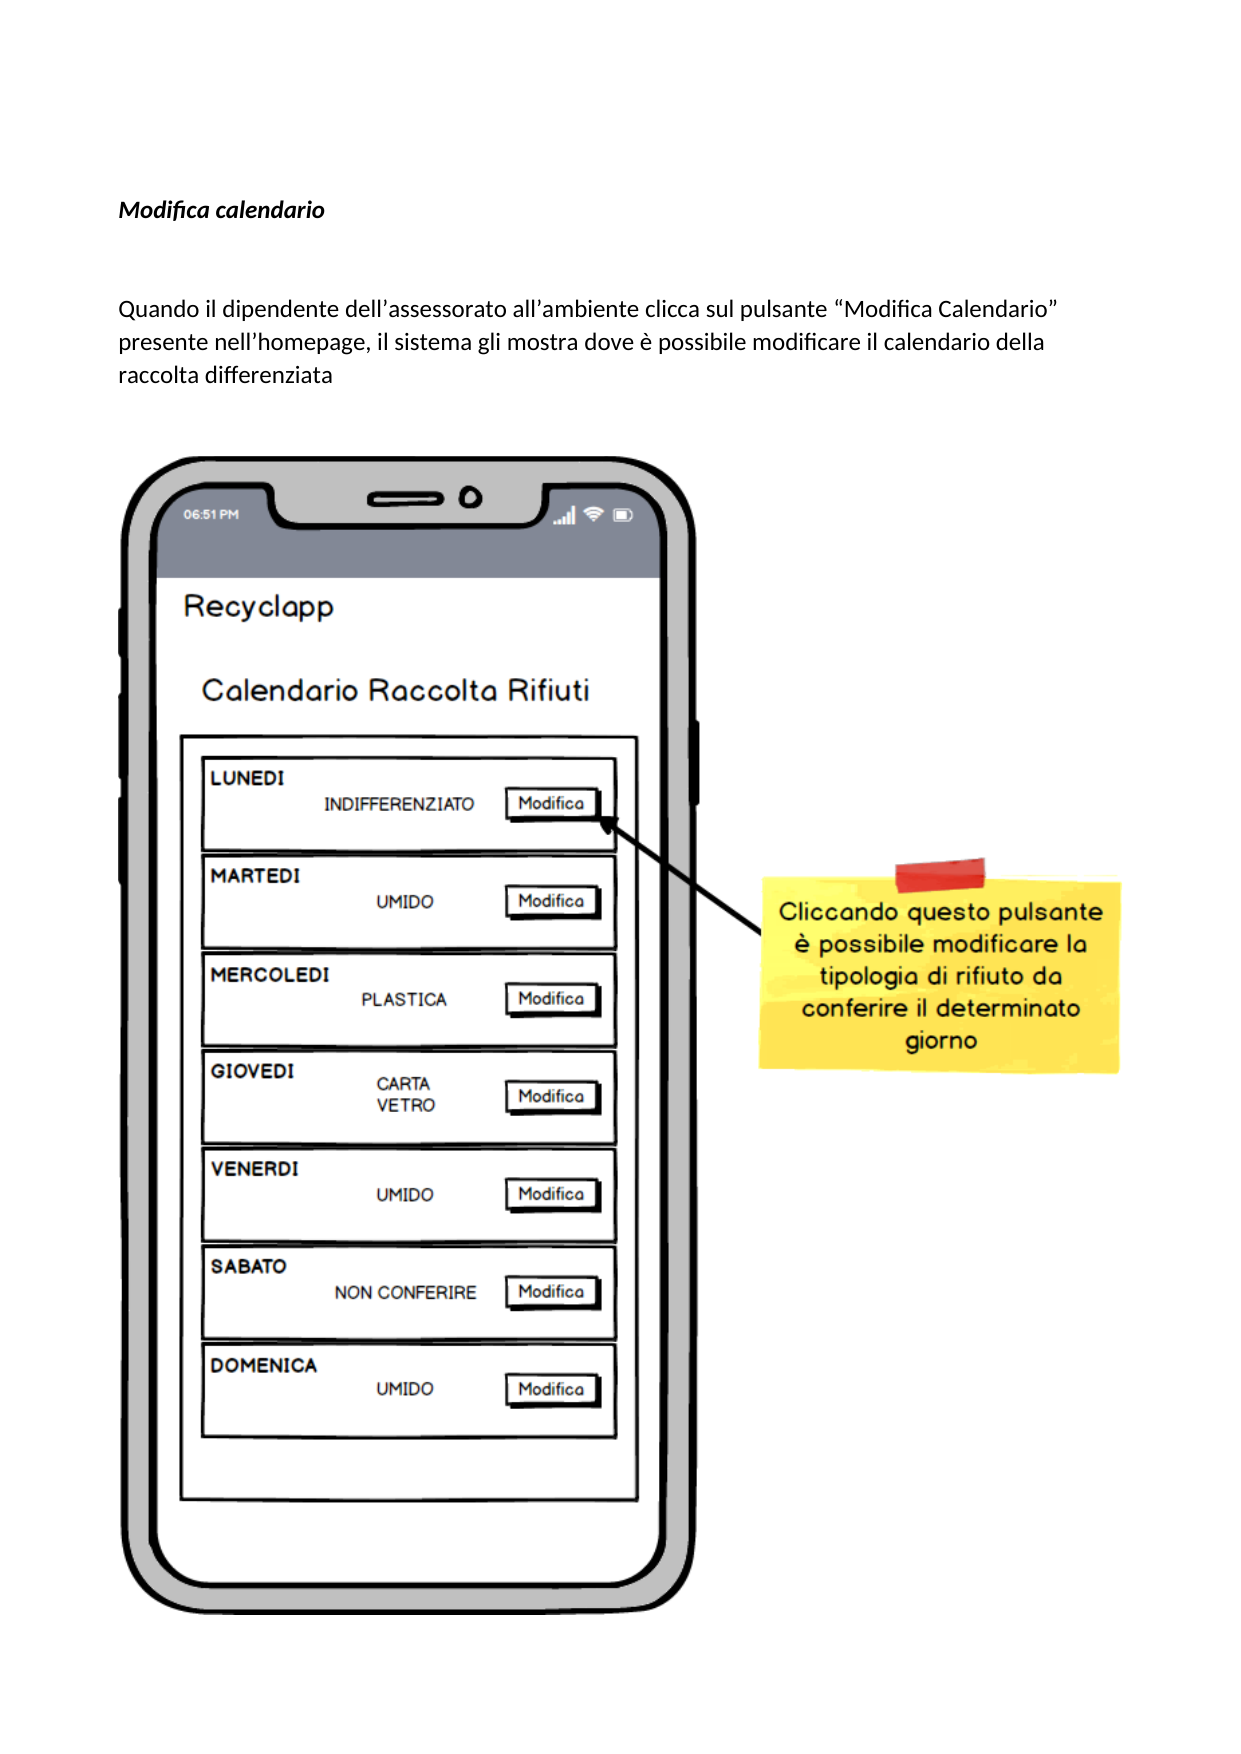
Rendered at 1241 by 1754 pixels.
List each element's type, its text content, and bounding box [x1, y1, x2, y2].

text Modifica calendario [118, 194, 1122, 225]
text Quando il dipendente dell’assessorato all’ambiente clicca sul pulsante “Modifica Calendario” presente nell’homepage, il sistema gli mostra dove è possibile modificare il calendario della raccolta differenziata [118, 294, 1122, 390]
picture [118, 456, 1123, 1615]
